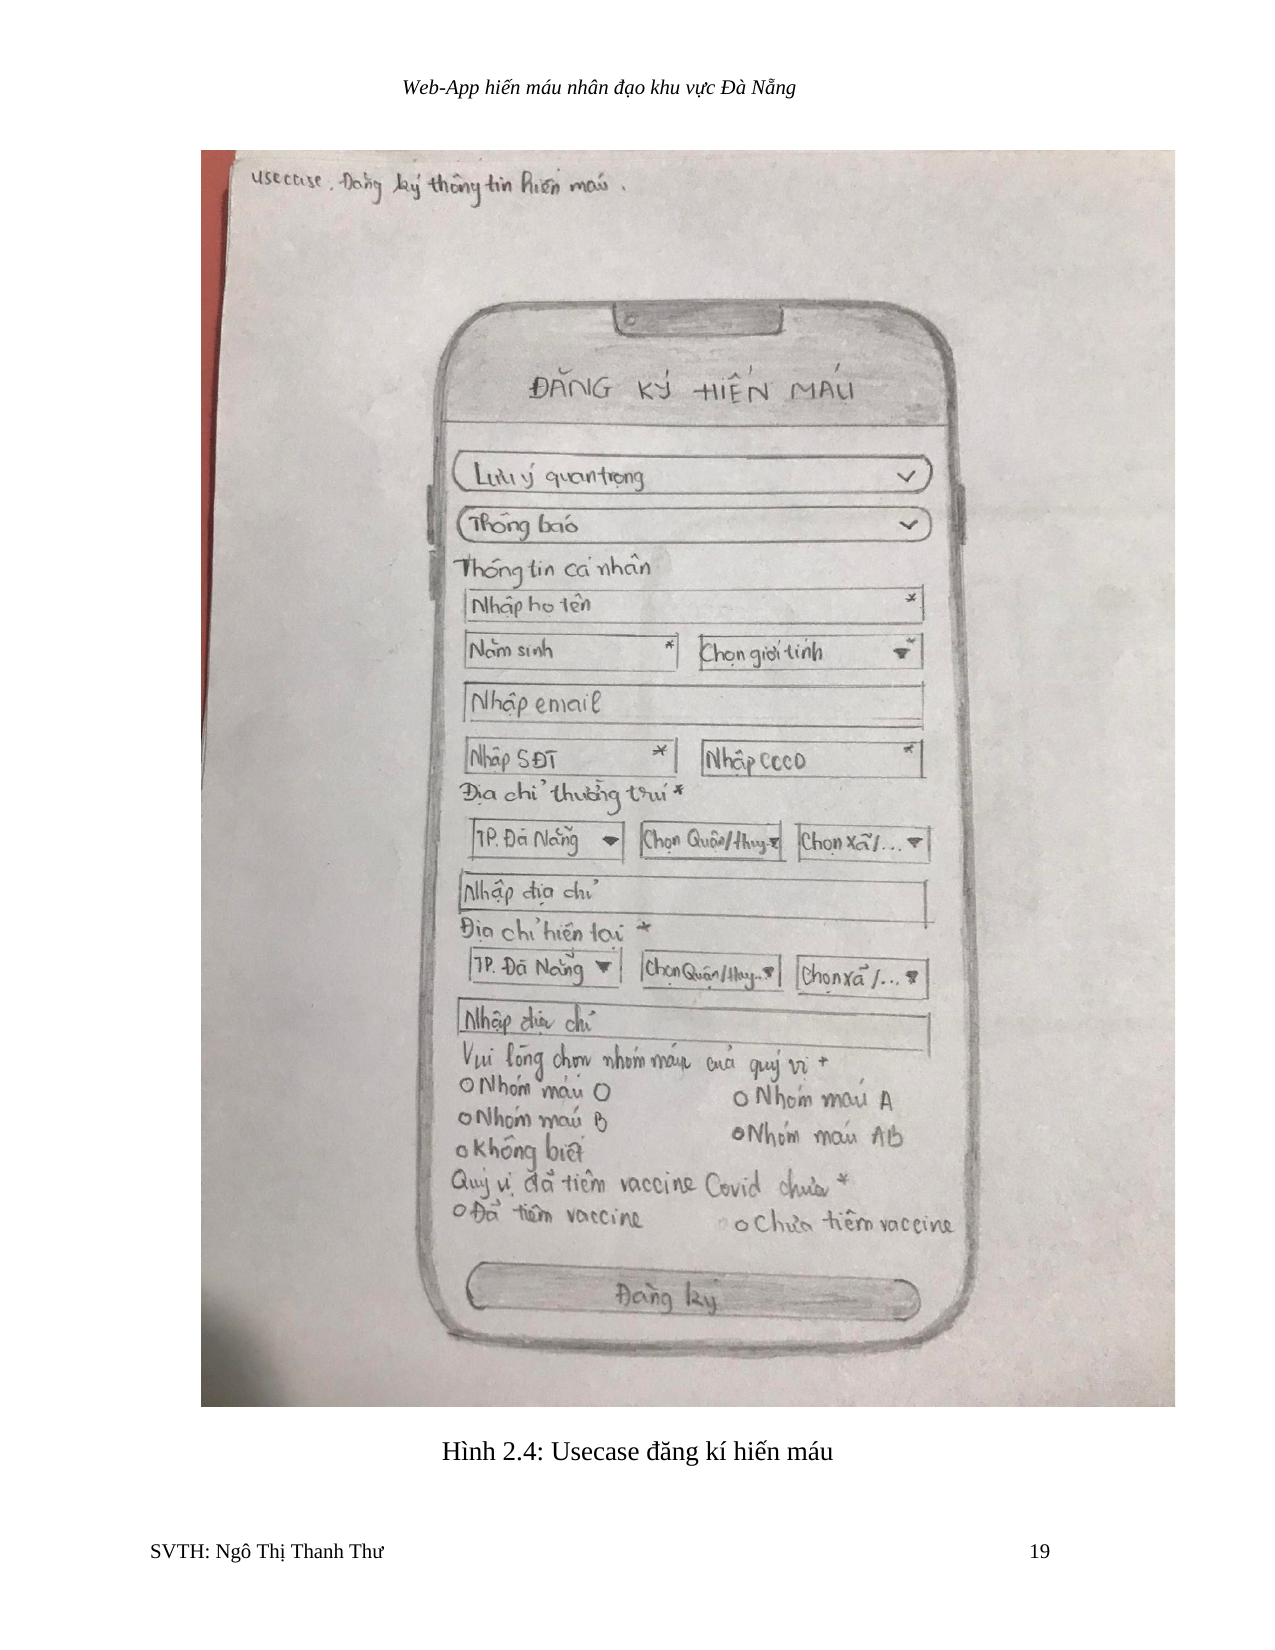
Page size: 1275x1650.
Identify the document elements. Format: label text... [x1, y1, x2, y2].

picture [201, 150, 1175, 1407]
subtitle Usecase đăng kí hiến máu [150, 1435, 1125, 1466]
